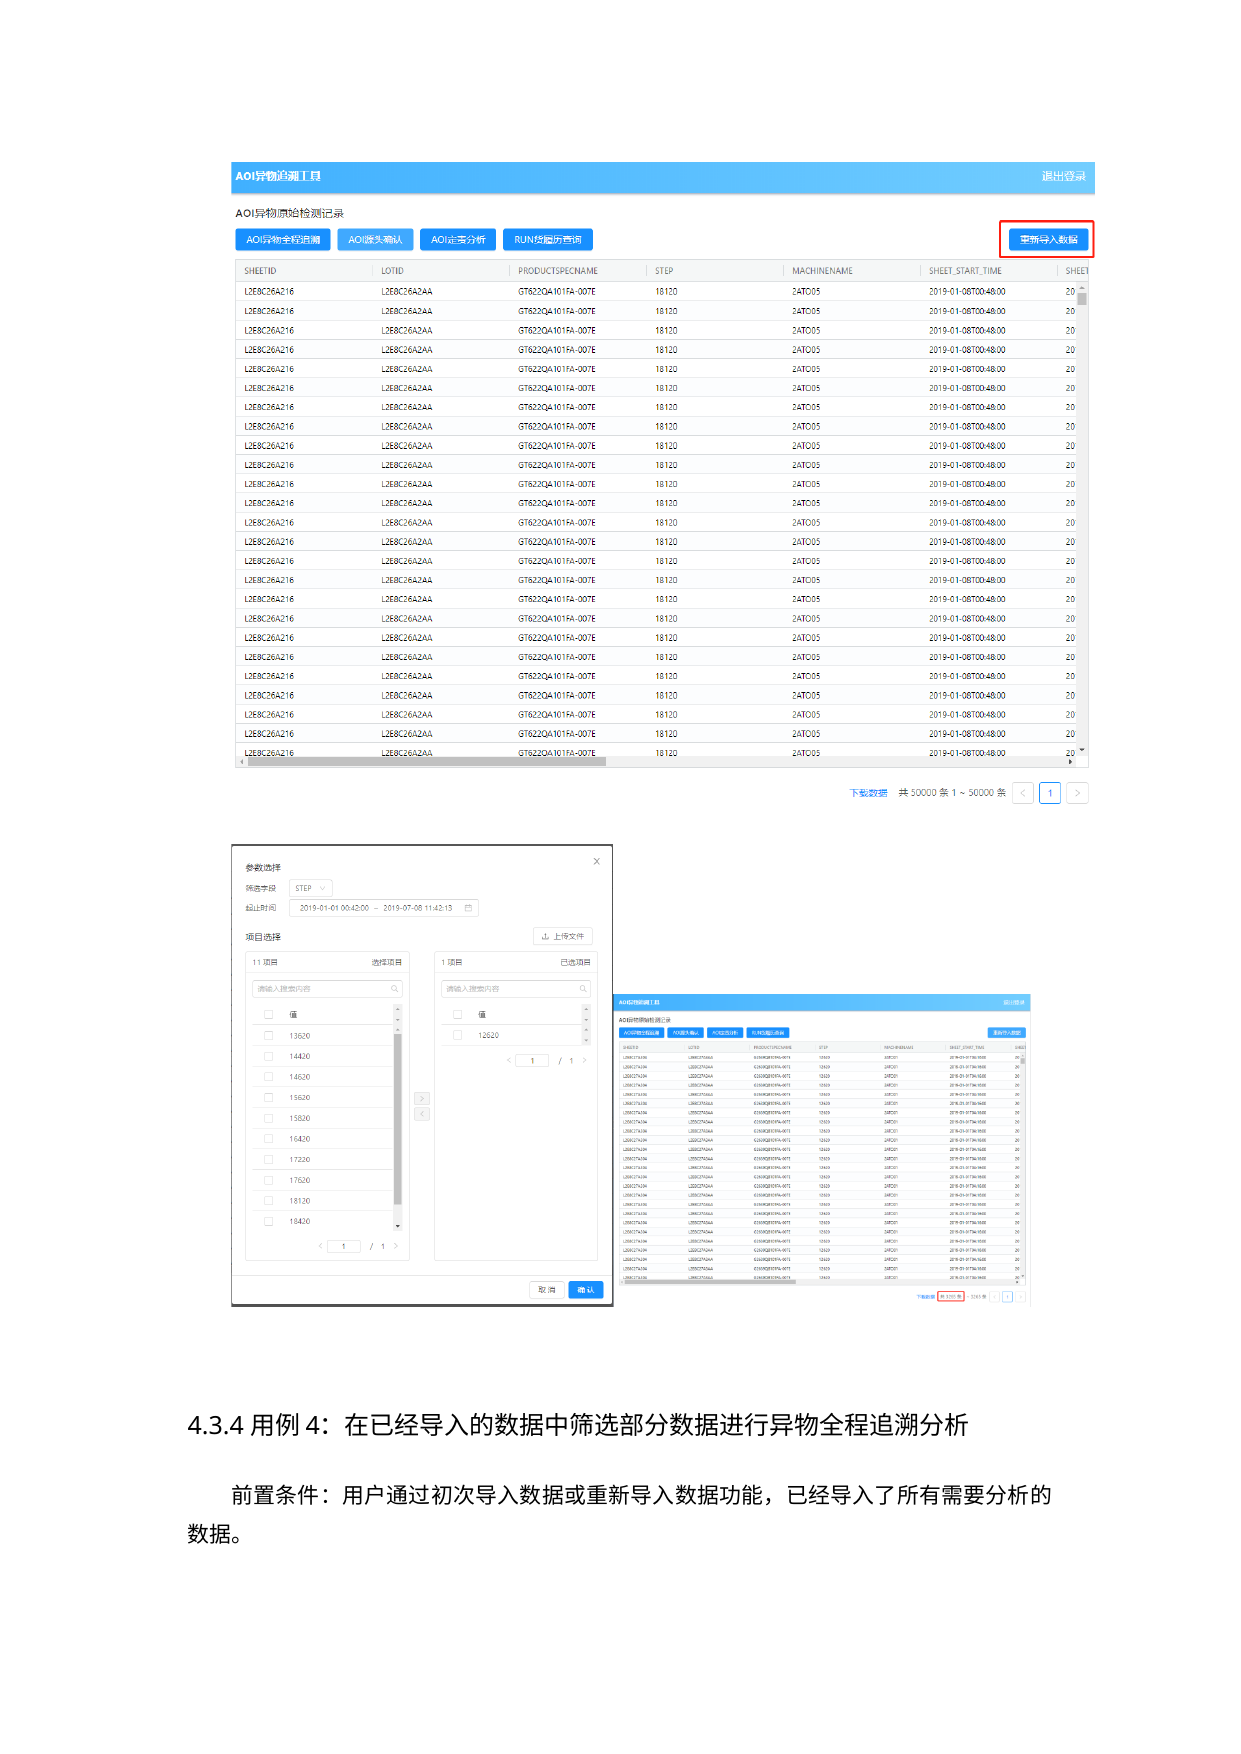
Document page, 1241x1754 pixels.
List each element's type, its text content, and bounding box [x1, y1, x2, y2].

picture [231, 162, 1095, 805]
picture [231, 844, 1031, 1307]
list 前置条件：用户通过初次导入数据或重新导入数据功能，已经导入了所有需要分析的数据。 [187, 1477, 1053, 1549]
list 4.3.4 用例4：在已经导入的数据中筛选部分数据进行异物全程追溯分析 [187, 1391, 1053, 1456]
